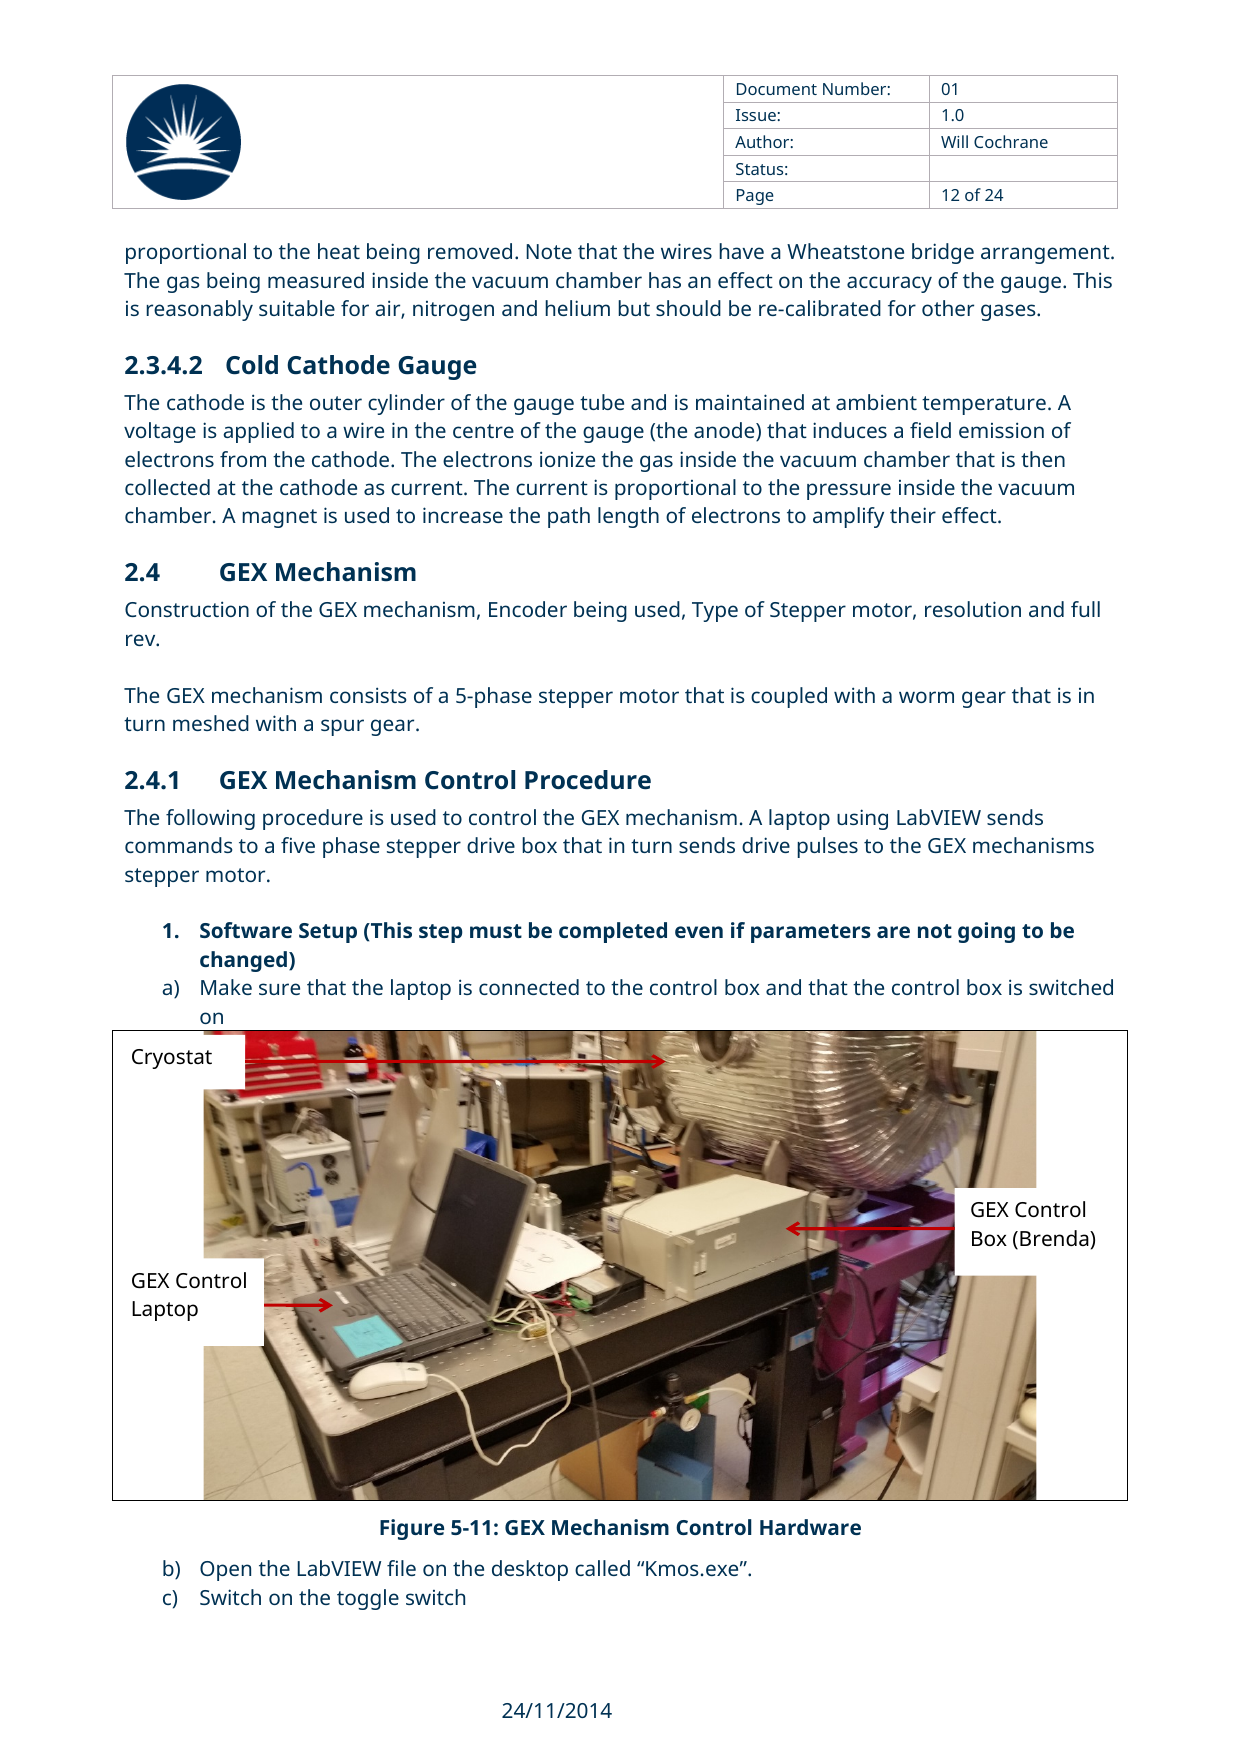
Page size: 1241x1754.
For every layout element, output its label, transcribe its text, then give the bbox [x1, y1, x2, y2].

list Software Setup (This step must be completed even if parameters are not going to be changed) [162, 917, 1116, 973]
table_header [113, 1031, 203, 1500]
list Open the LabVIEW file on the desktop called “Kmos.exe”. [162, 1554, 1116, 1583]
picture [203, 1031, 1037, 1500]
picture [124, 82, 243, 202]
subtitle GEX Mechanism [124, 555, 1116, 589]
list Make sure that the laptop is connected to the control box and that the control box is switched on [162, 973, 1116, 1030]
text The following procedure is used to control the GEX mechanism. A laptop using LabVIEW sends commands to a five phase stepper drive box that in turn sends drive pulses to the GEX mechanisms stepper motor. [124, 803, 1116, 888]
text The cathode is the outer cylinder of the gauge tube and is maintained at ambient temperature. A voltage is applied to a wire in the centre of the gauge (the anode) that induces a field emission of electrons from the cathode. The electrons ionize the gas inside the vacuum chamber that is then collected at the cathode as current. The current is proportional to the pressure inside the vacuum chamber. A magnet is used to increase the path length of electrons to amplify their effect. [124, 388, 1116, 530]
subtitle GEX Mechanism Control Procedure [124, 763, 1116, 797]
subtitle Cold Cathode Gauge [124, 348, 1116, 382]
text Construction of the GEX mechanism, Encoder being used, Type of Stepper motor, resolution and full rev. [124, 595, 1116, 652]
list Switch on the toggle switch [162, 1583, 1116, 1611]
table_header [1037, 1031, 1127, 1500]
text The GEX mechanism consists of a 5-phase stepper motor that is coupled with a worm gear that is in turn meshed with a spur gear. [124, 681, 1116, 738]
